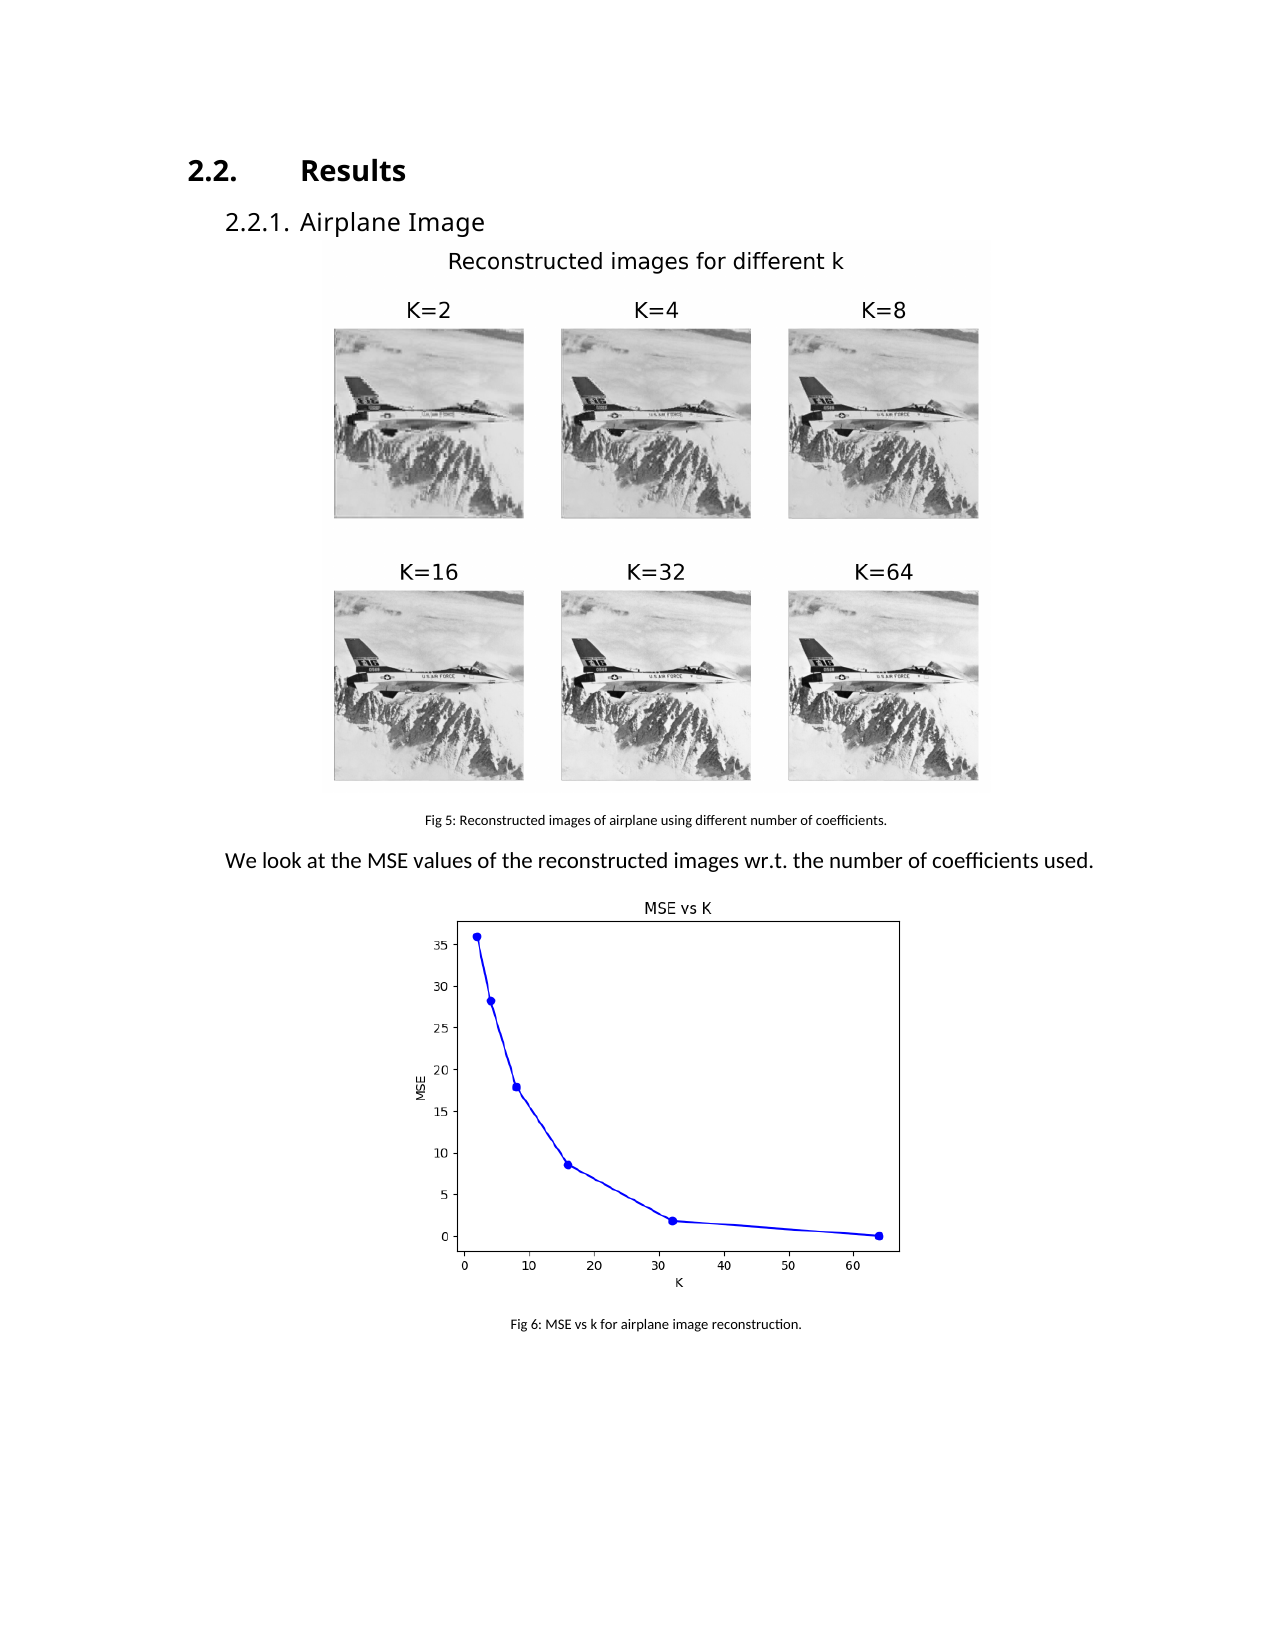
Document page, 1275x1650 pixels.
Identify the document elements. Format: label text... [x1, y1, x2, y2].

text We look at the MSE values of the reconstructed images wr.t. the number of coefficients used. [187, 846, 1125, 874]
text Fig 6: MSE vs k for airplane image reconstruction. [187, 1315, 1125, 1333]
picture [321, 240, 991, 793]
subtitle Results [187, 150, 1125, 190]
text Fig 5: Reconstructed images of airplane using different number of coefficients. [187, 811, 1125, 829]
picture [406, 892, 907, 1298]
subtitle Airplane Image [225, 204, 1125, 238]
